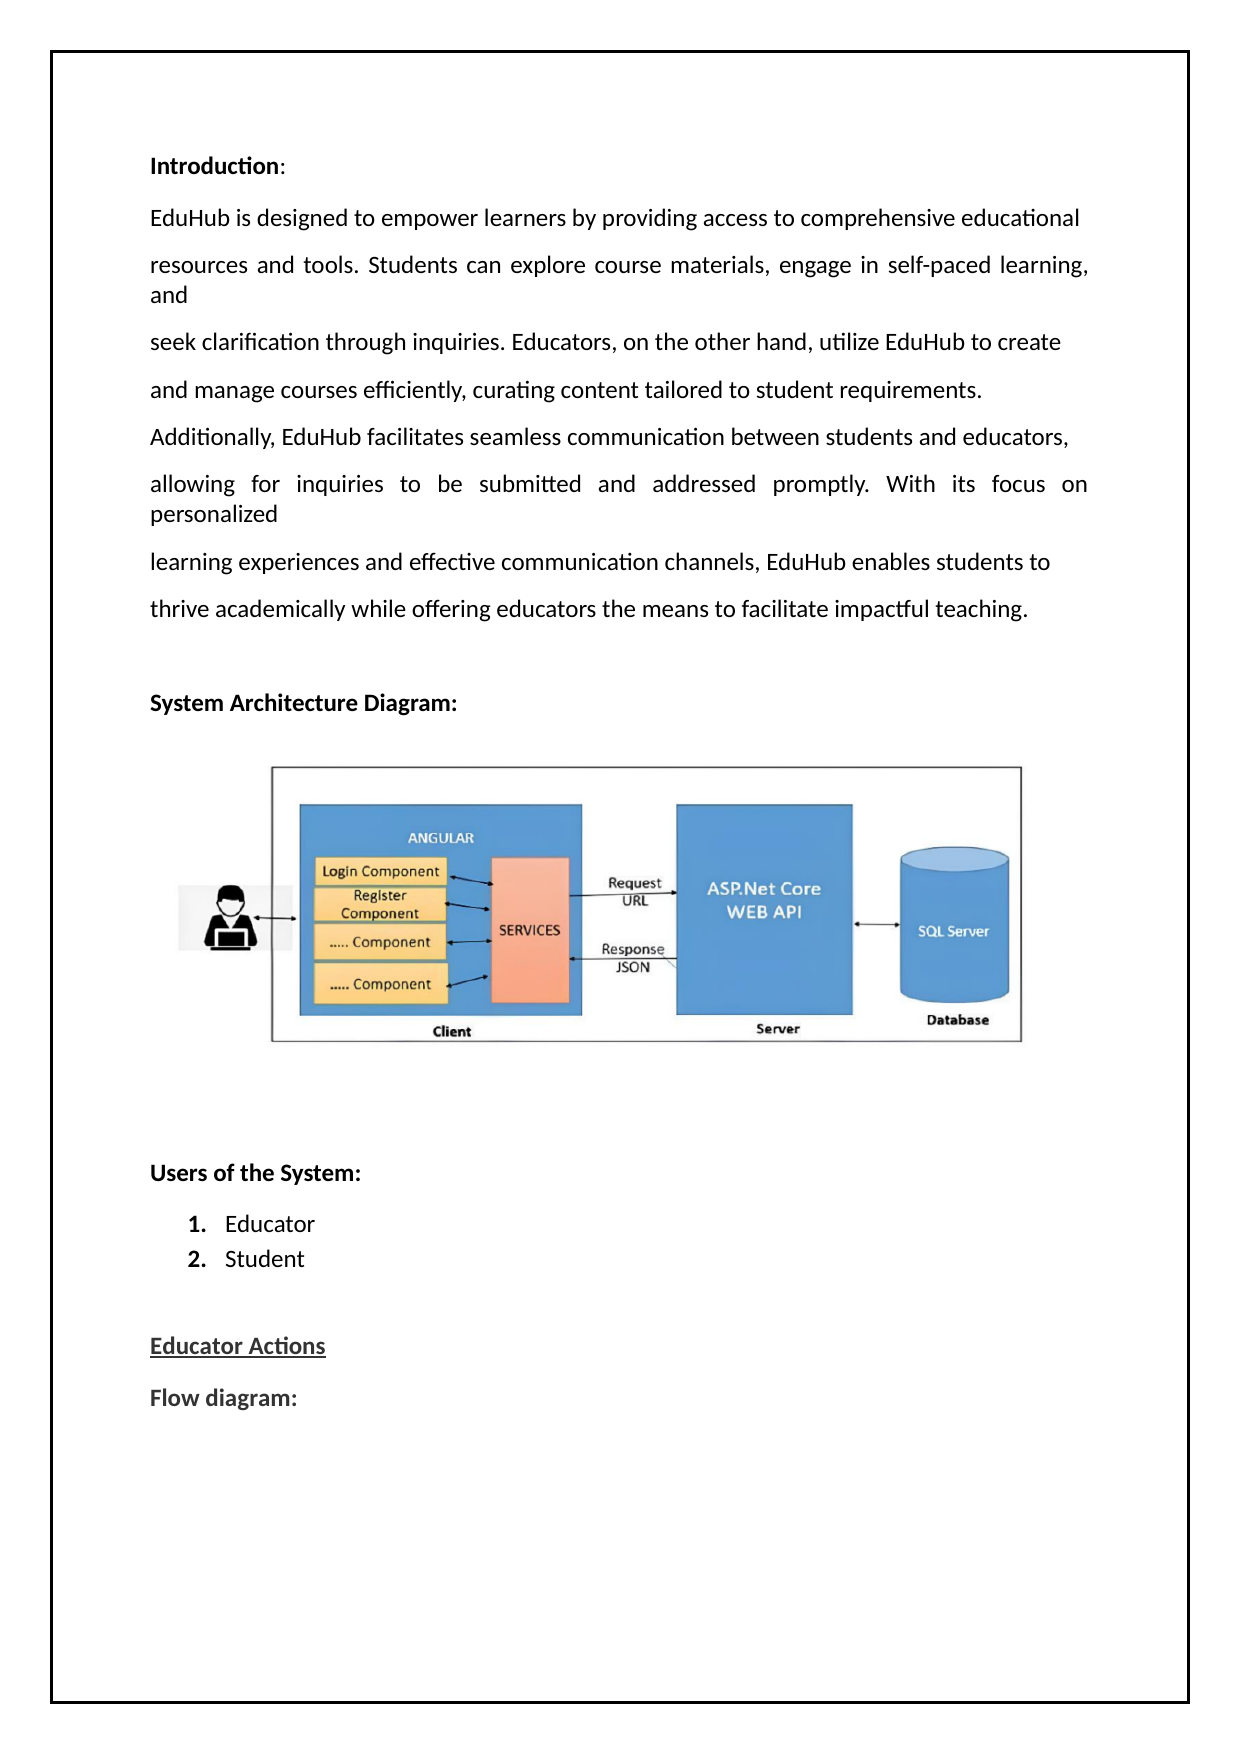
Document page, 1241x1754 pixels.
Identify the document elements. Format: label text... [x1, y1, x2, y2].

text EduHub is designed to empower learners by providing access to comprehensive educational [150, 202, 1090, 232]
list Student [187, 1244, 1090, 1274]
picture [150, 734, 1091, 1076]
text Flow diagram: [150, 1382, 1090, 1412]
text System Architecture Diagram: [150, 687, 1090, 718]
text and manage courses efficiently, curating content tailored to student requirements. [150, 374, 1090, 404]
text Introduction: [150, 150, 1090, 181]
text allowing for inquiries to be submitted and addressed promptly. With its focus on personalized [150, 468, 1090, 529]
text Additionally, EduHub facilitates seamless communication between students and educators, [150, 421, 1090, 451]
list Educator [187, 1209, 1090, 1239]
text resources and tools. Students can explore course materials, engage in self-paced learning, and [150, 249, 1090, 310]
text thrive academically while offering educators the means to facilitate impactful teaching. [150, 593, 1090, 623]
text Users of the System: [150, 1157, 1090, 1187]
text learning experiences and effective communication channels, EduHub enables students to [150, 546, 1090, 576]
text Educator Actions [150, 1330, 1090, 1361]
text seek clarification through inquiries. Educators, on the other hand, utilize EduHub to create [150, 327, 1090, 357]
